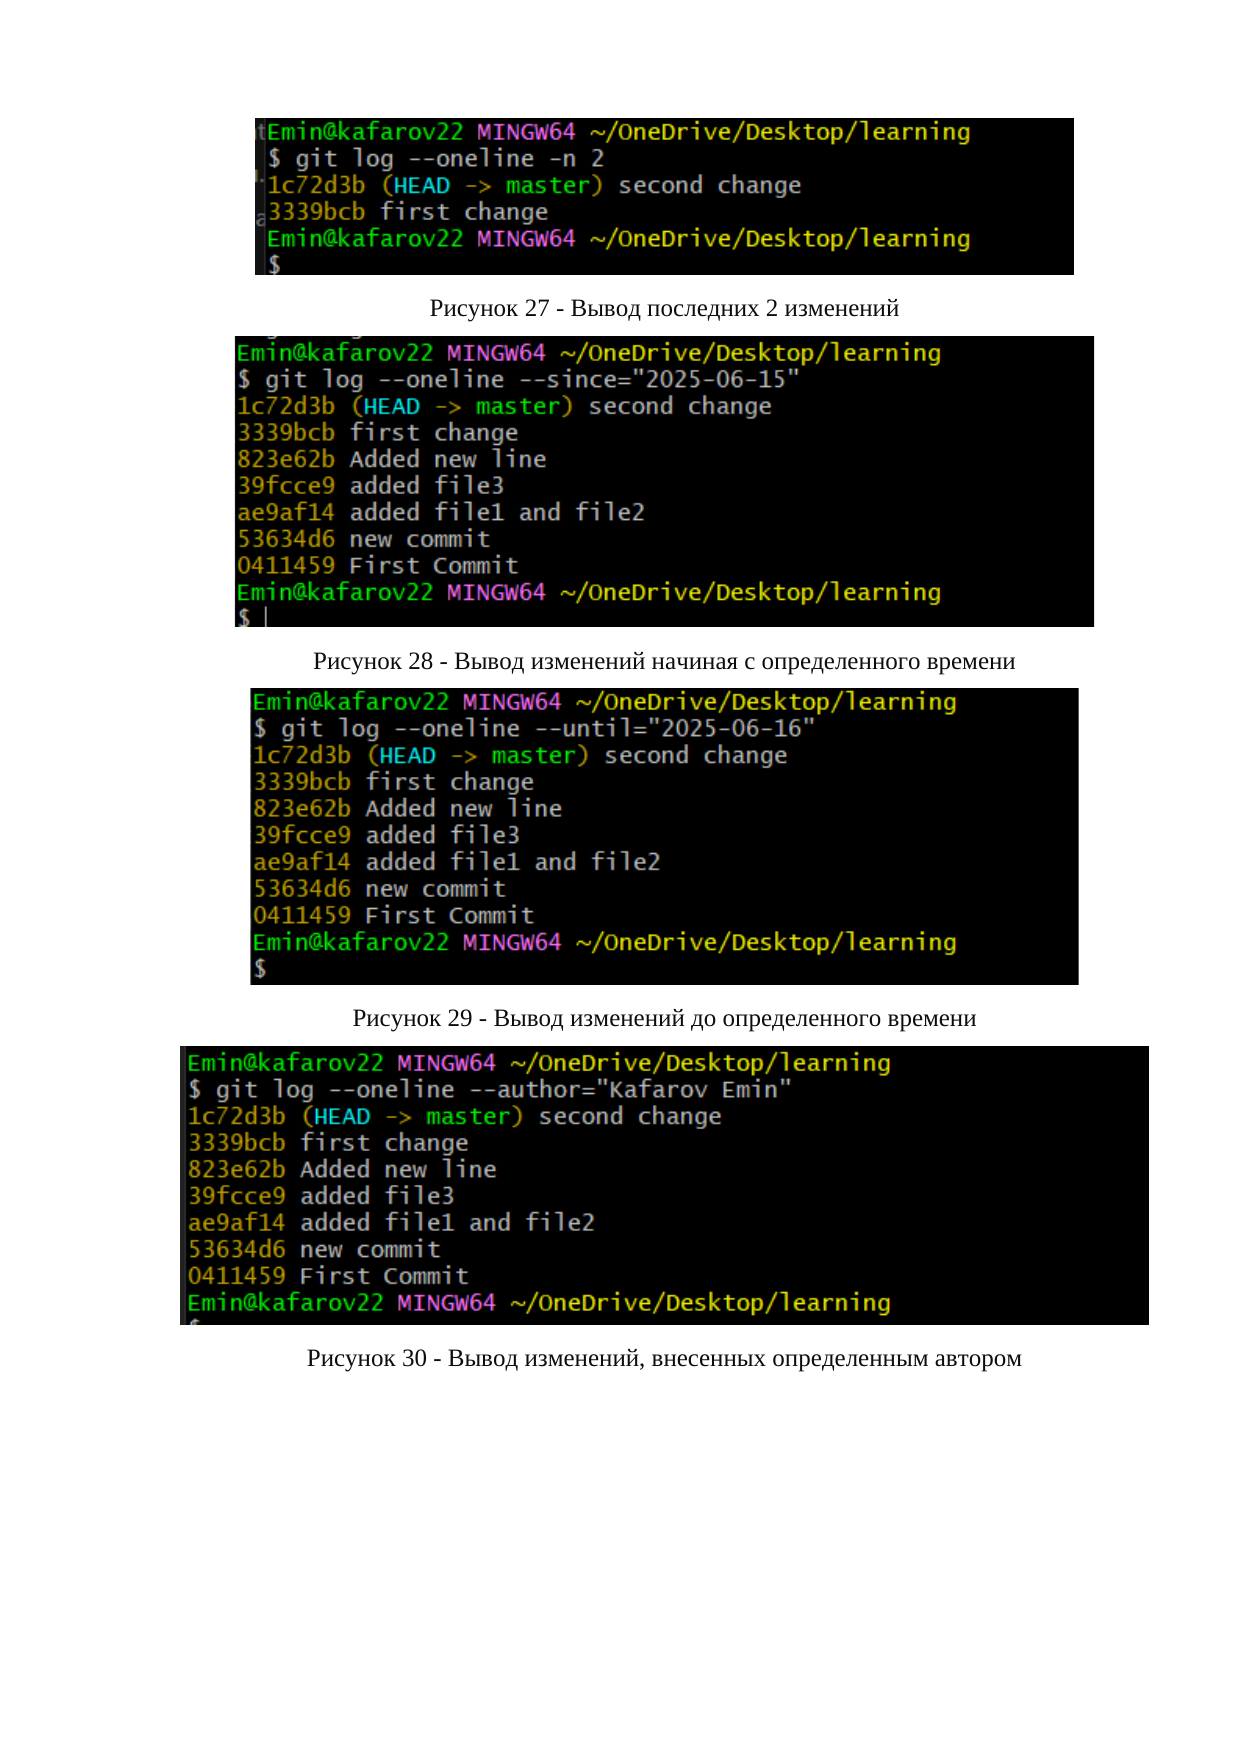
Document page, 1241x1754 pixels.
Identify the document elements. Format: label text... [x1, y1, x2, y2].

picture [180, 1046, 1149, 1325]
picture [250, 688, 1079, 985]
text Рисунок 29 - Вывод изменений до определенного времени [177, 1003, 1152, 1032]
text Рисунок 28 - Вывод изменений начиная с определенного времени [177, 646, 1152, 674]
picture [234, 336, 1095, 627]
picture [255, 118, 1074, 275]
text Рисунок 27 - Вывод последних 2 изменений [177, 293, 1152, 322]
text Рисунок 30 - Вывод изменений, внесенных определенным автором [177, 1343, 1152, 1372]
